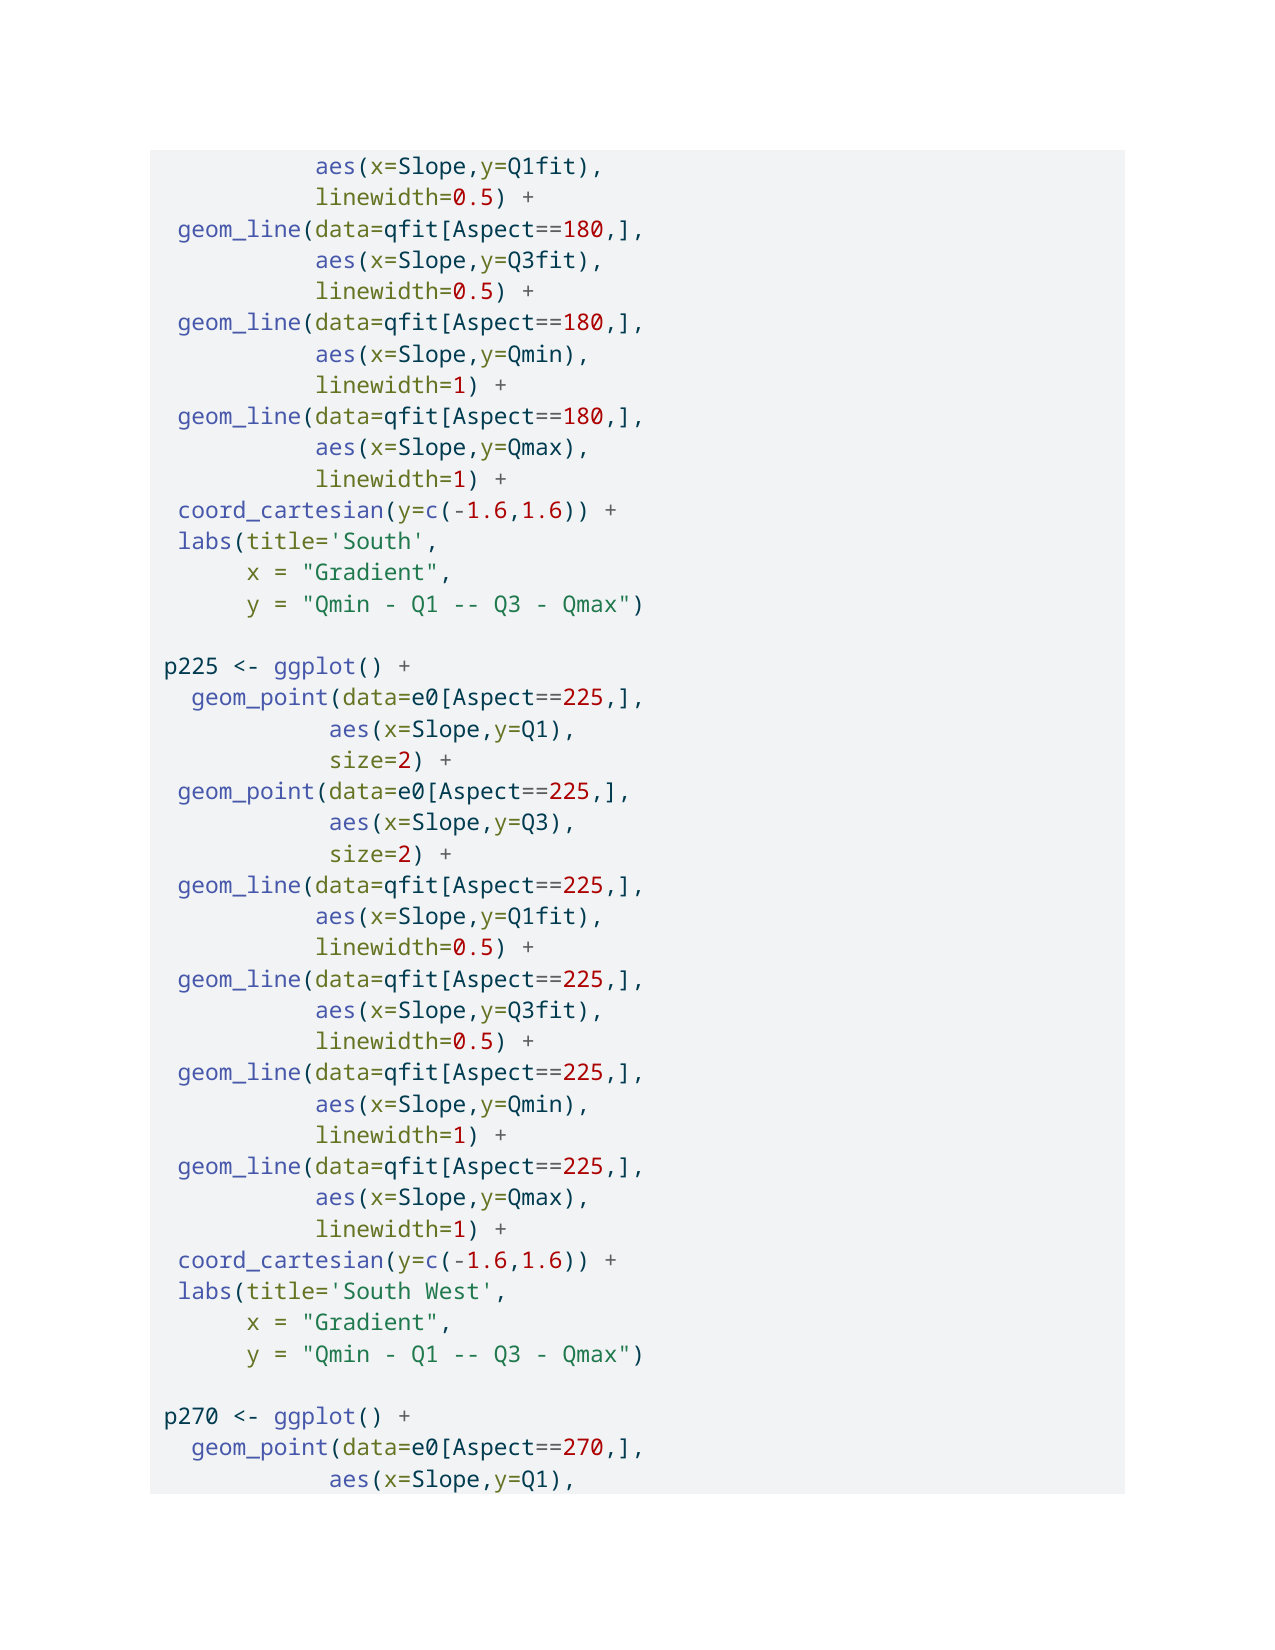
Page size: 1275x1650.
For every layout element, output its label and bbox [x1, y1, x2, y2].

text [150, 150, 1125, 1494]
